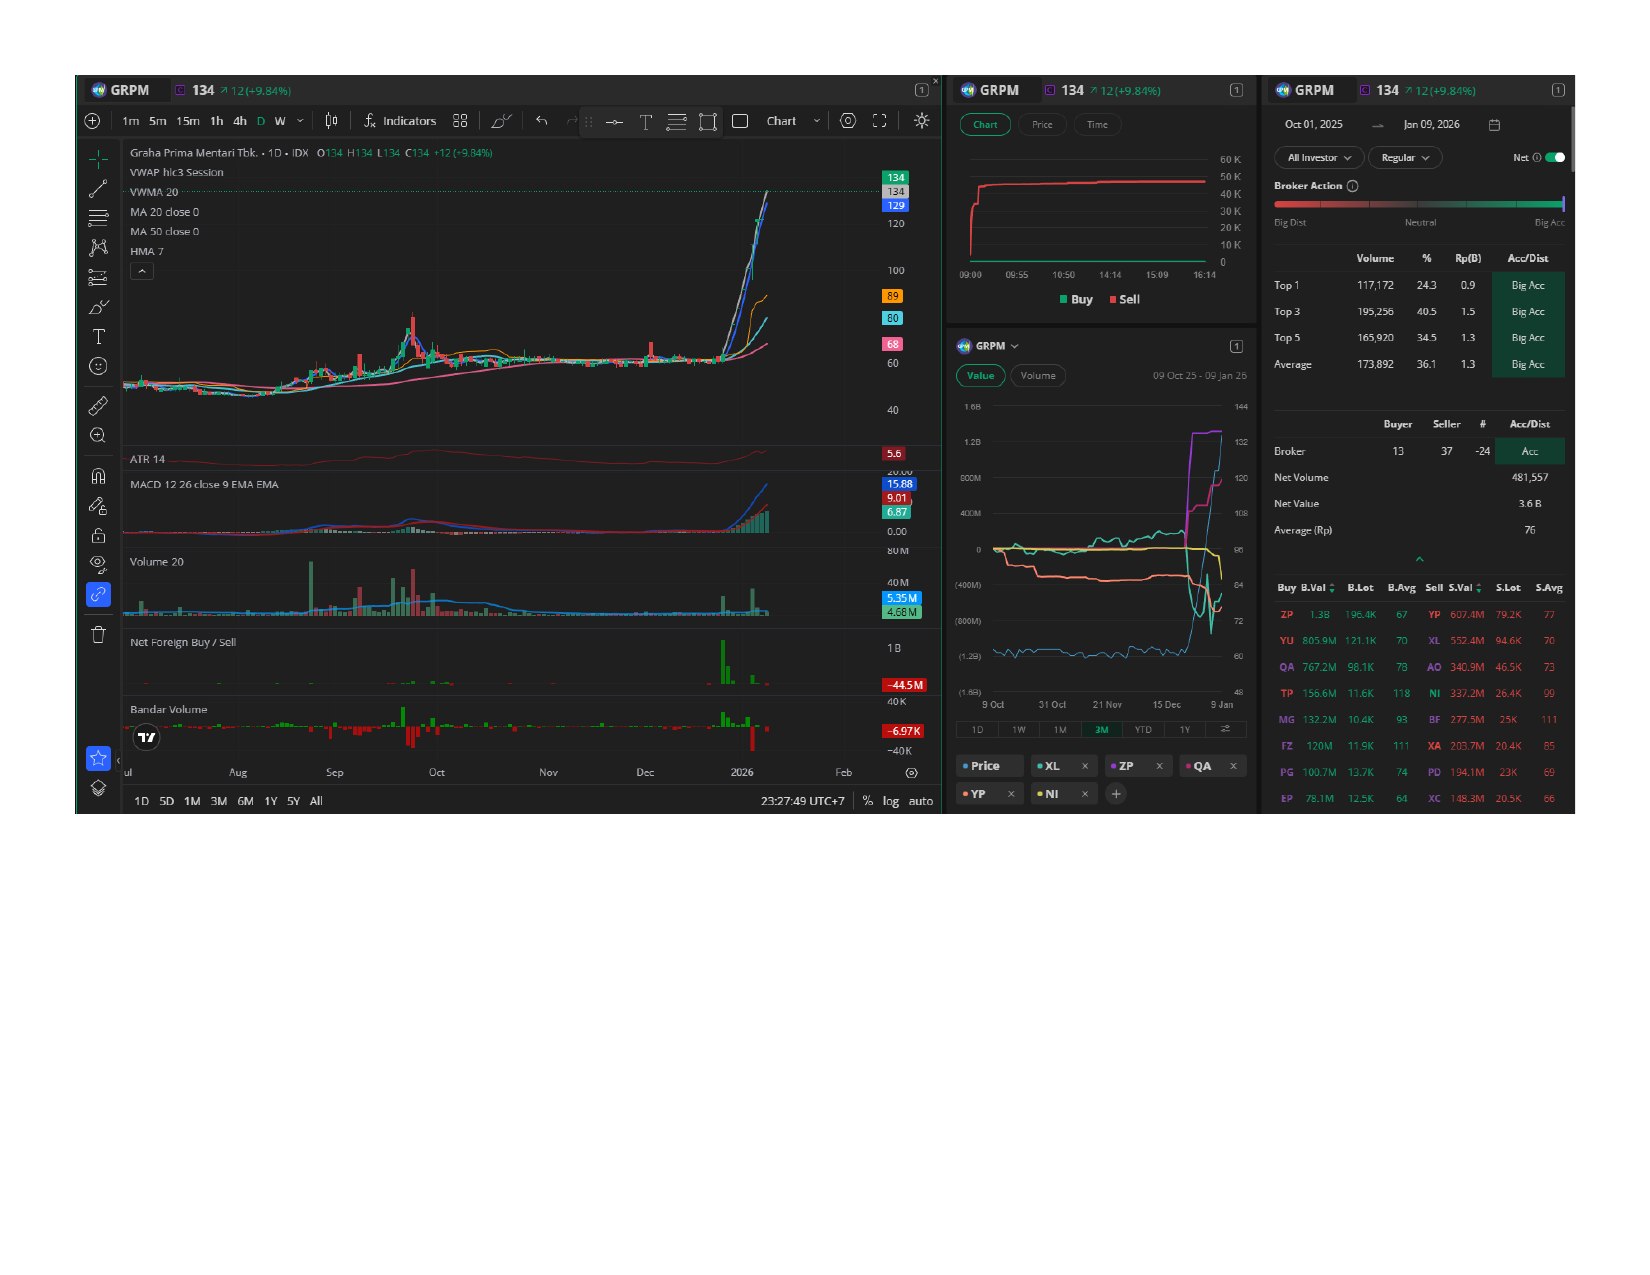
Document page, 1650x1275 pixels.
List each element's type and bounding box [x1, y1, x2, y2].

picture [75, 75, 1575, 814]
